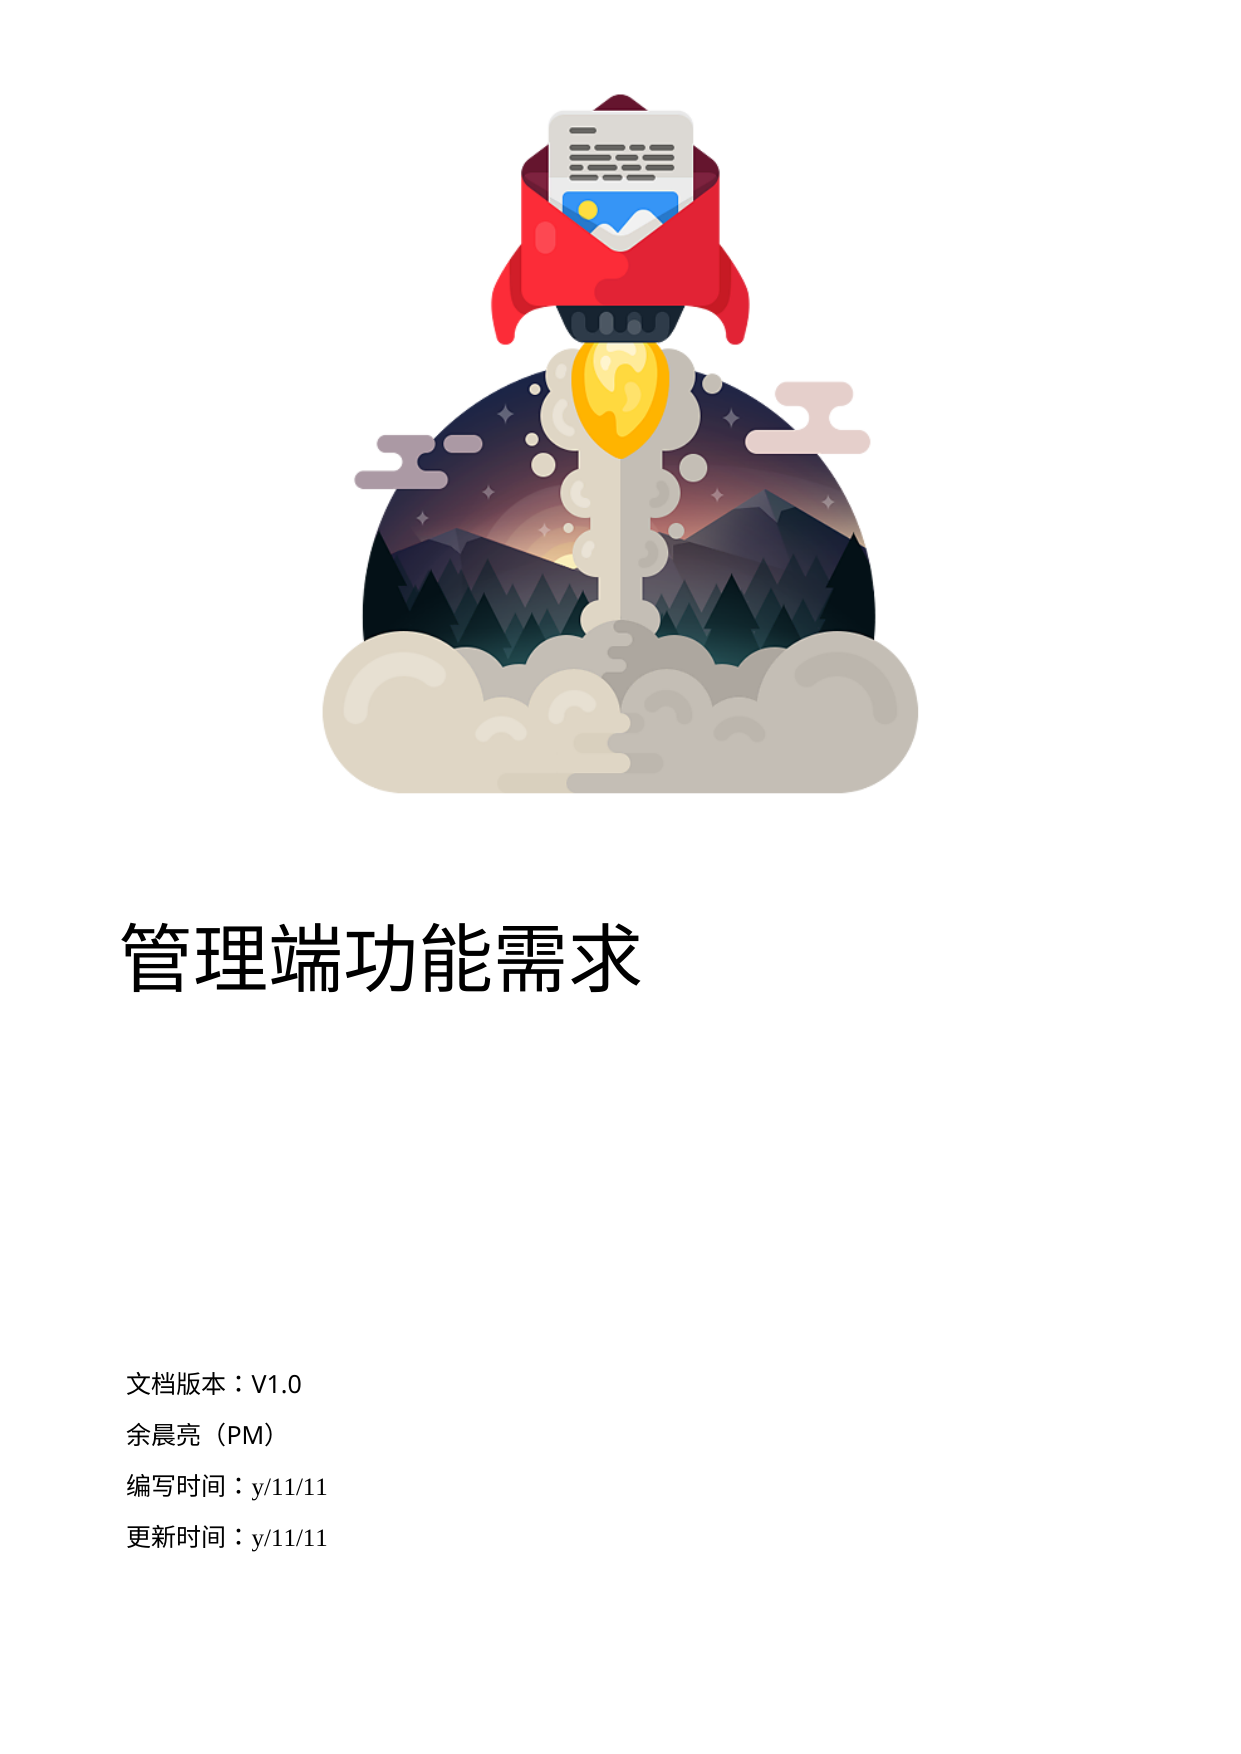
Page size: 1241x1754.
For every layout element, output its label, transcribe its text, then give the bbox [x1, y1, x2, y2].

picture [118, 67, 1123, 821]
text 管理端功能需求 [118, 821, 1122, 1008]
